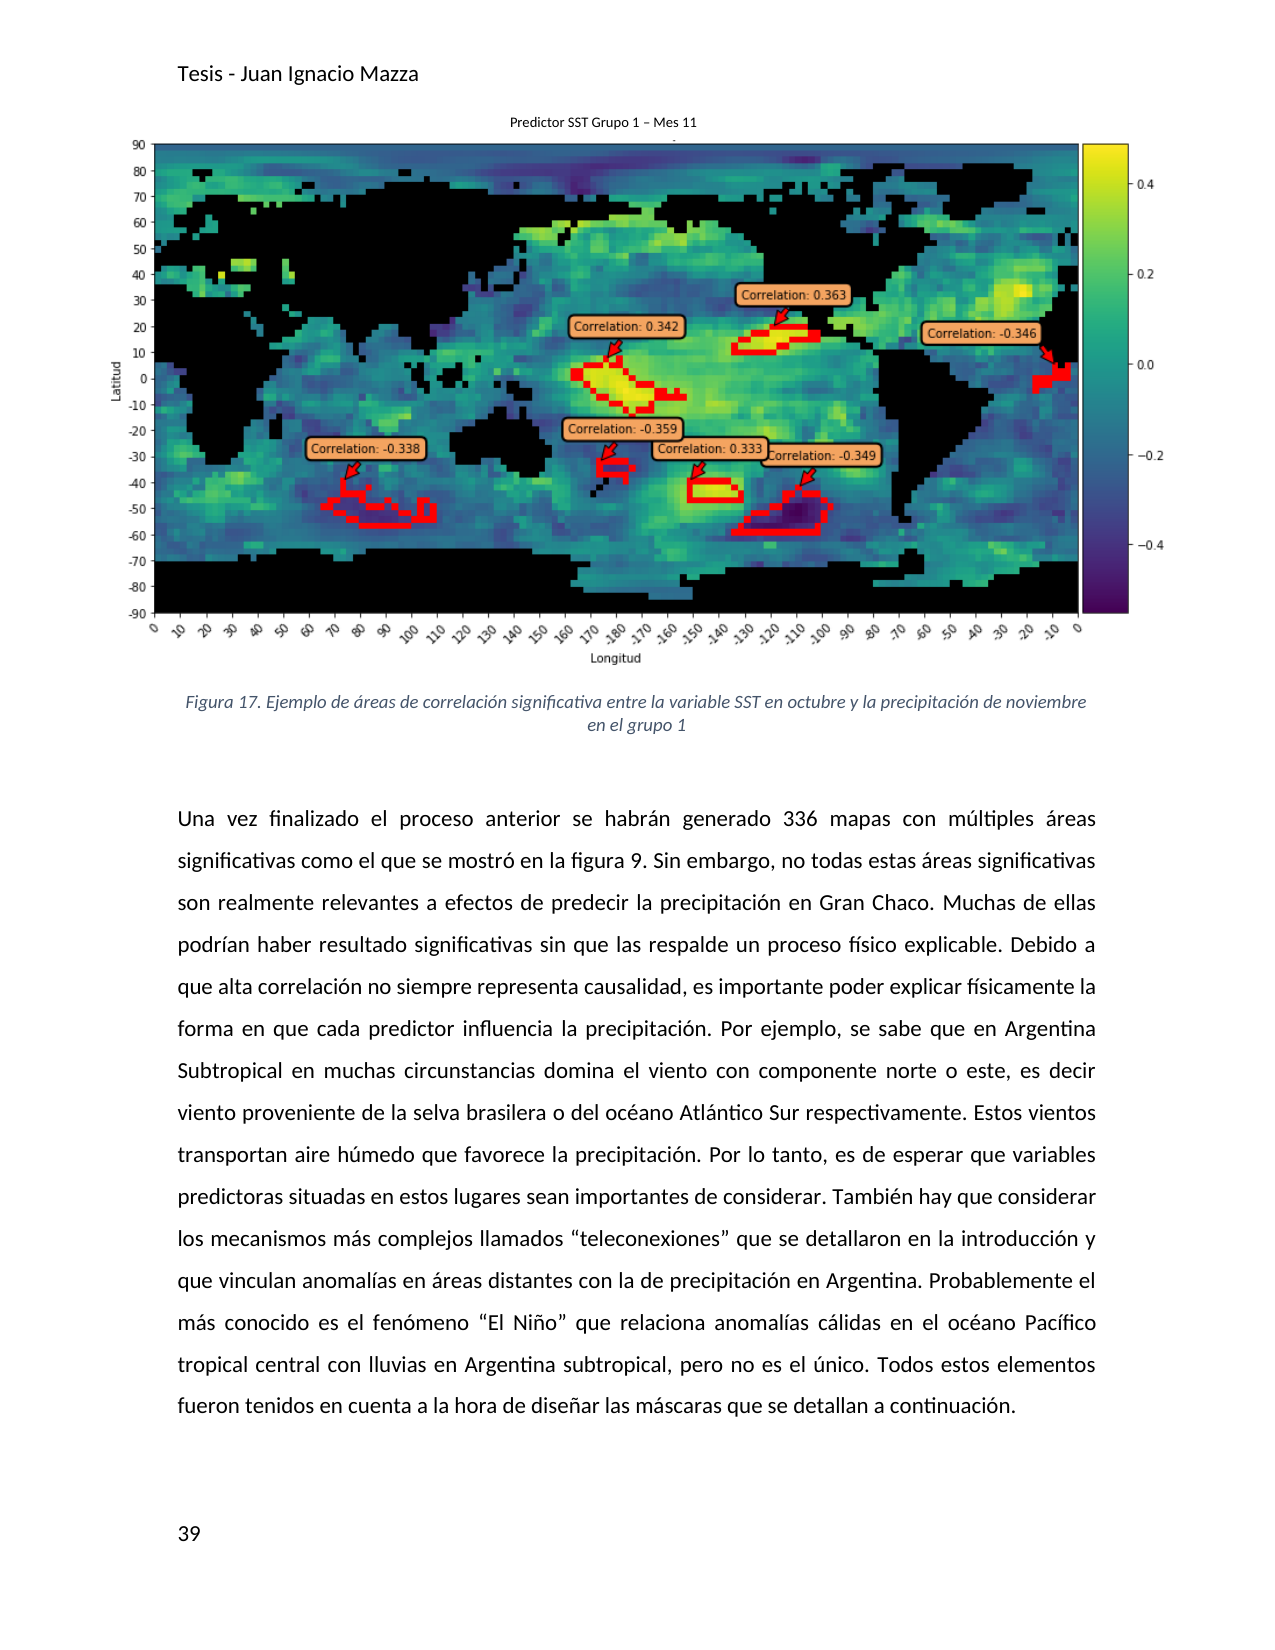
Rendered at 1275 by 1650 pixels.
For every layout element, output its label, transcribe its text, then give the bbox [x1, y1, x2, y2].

picture [103, 118, 1172, 672]
text Una vez finalizado el proceso anterior se habrán generado 336 mapas con múltiples áreas significativas como el que se mostró en la figura 9. Sin embargo, no todas estas áreas significativas son realmente relevantes a efectos de predecir la precipitación en Gran Chaco. Muchas de ellas podrían haber resultado significativas sin que las respalde un proceso físico explicable. Debido a que alta correlación no siempre representa causalidad, es importante poder explicar físicamente la forma en que cada predictor influencia la precipitación. Por ejemplo, se sabe que en Argentina Subtropical en muchas circunstancias domina el viento con componente norte o este, es decir viento proveniente de la selva brasilera o del océano Atlántico Sur respectivamente. Estos vientos transportan aire húmedo que favorece la precipitación. Por lo tanto, es de esperar que variables predictoras situadas en estos lugares sean importantes de considerar. También hay que considerar los mecanismos más complejos llamados “teleconexiones” que se detallaron en la introducción y que vinculan anomalías en áreas distantes con la de precipitación en Argentina. Probablemente el más conocido es el fenómeno “El Niño” que relaciona anomalías cálidas en el océano Pacífico tropical central con lluvias en Argentina subtropical, pero no es el único. Todos estos elementos fueron tenidos en cuenta a la hora de diseñar las máscaras que se detallan a continuación. [177, 804, 1098, 1420]
